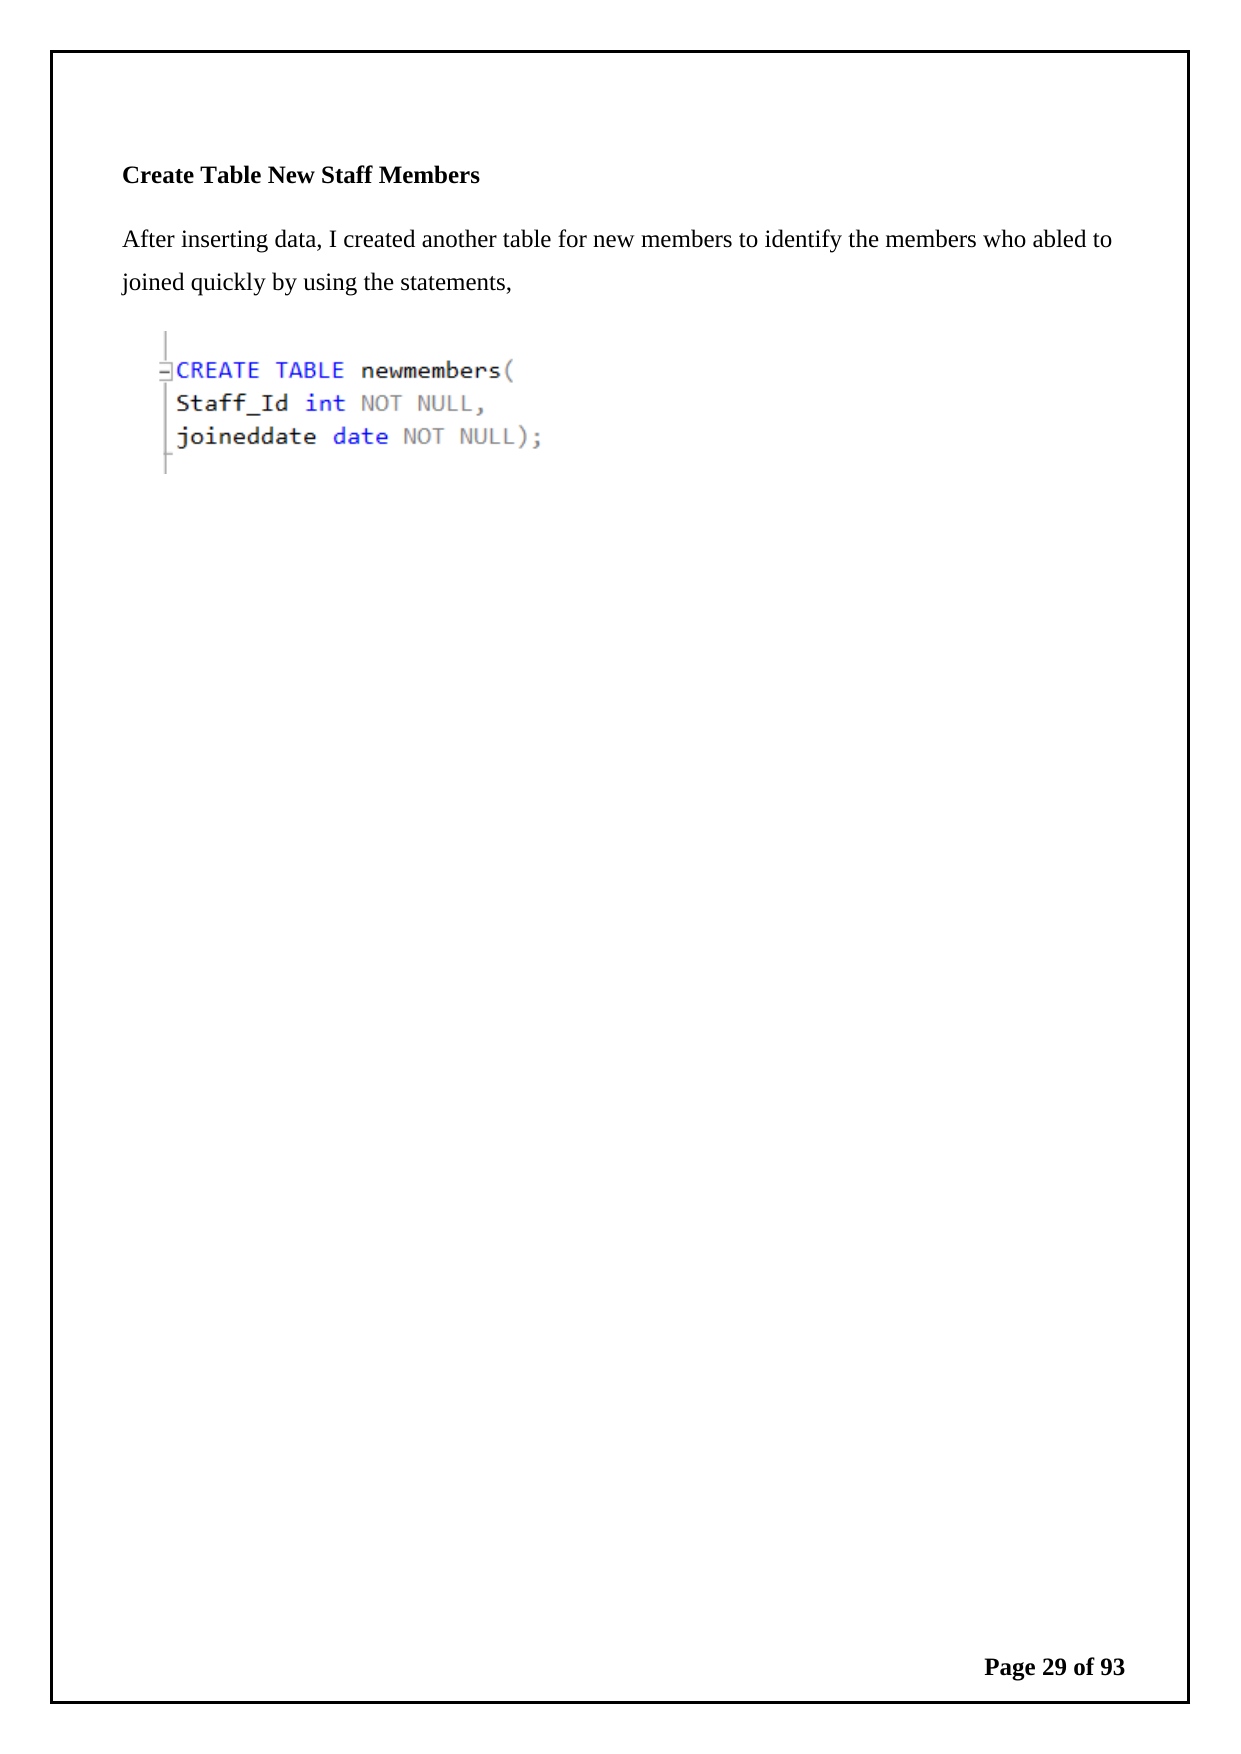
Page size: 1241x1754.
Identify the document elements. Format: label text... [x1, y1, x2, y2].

picture [159, 331, 621, 474]
text Create Table New Staff Members [122, 160, 1125, 189]
text After inserting data, I created another table for new members to identify the members who abled to joined quickly by using the statements, [122, 224, 1125, 296]
